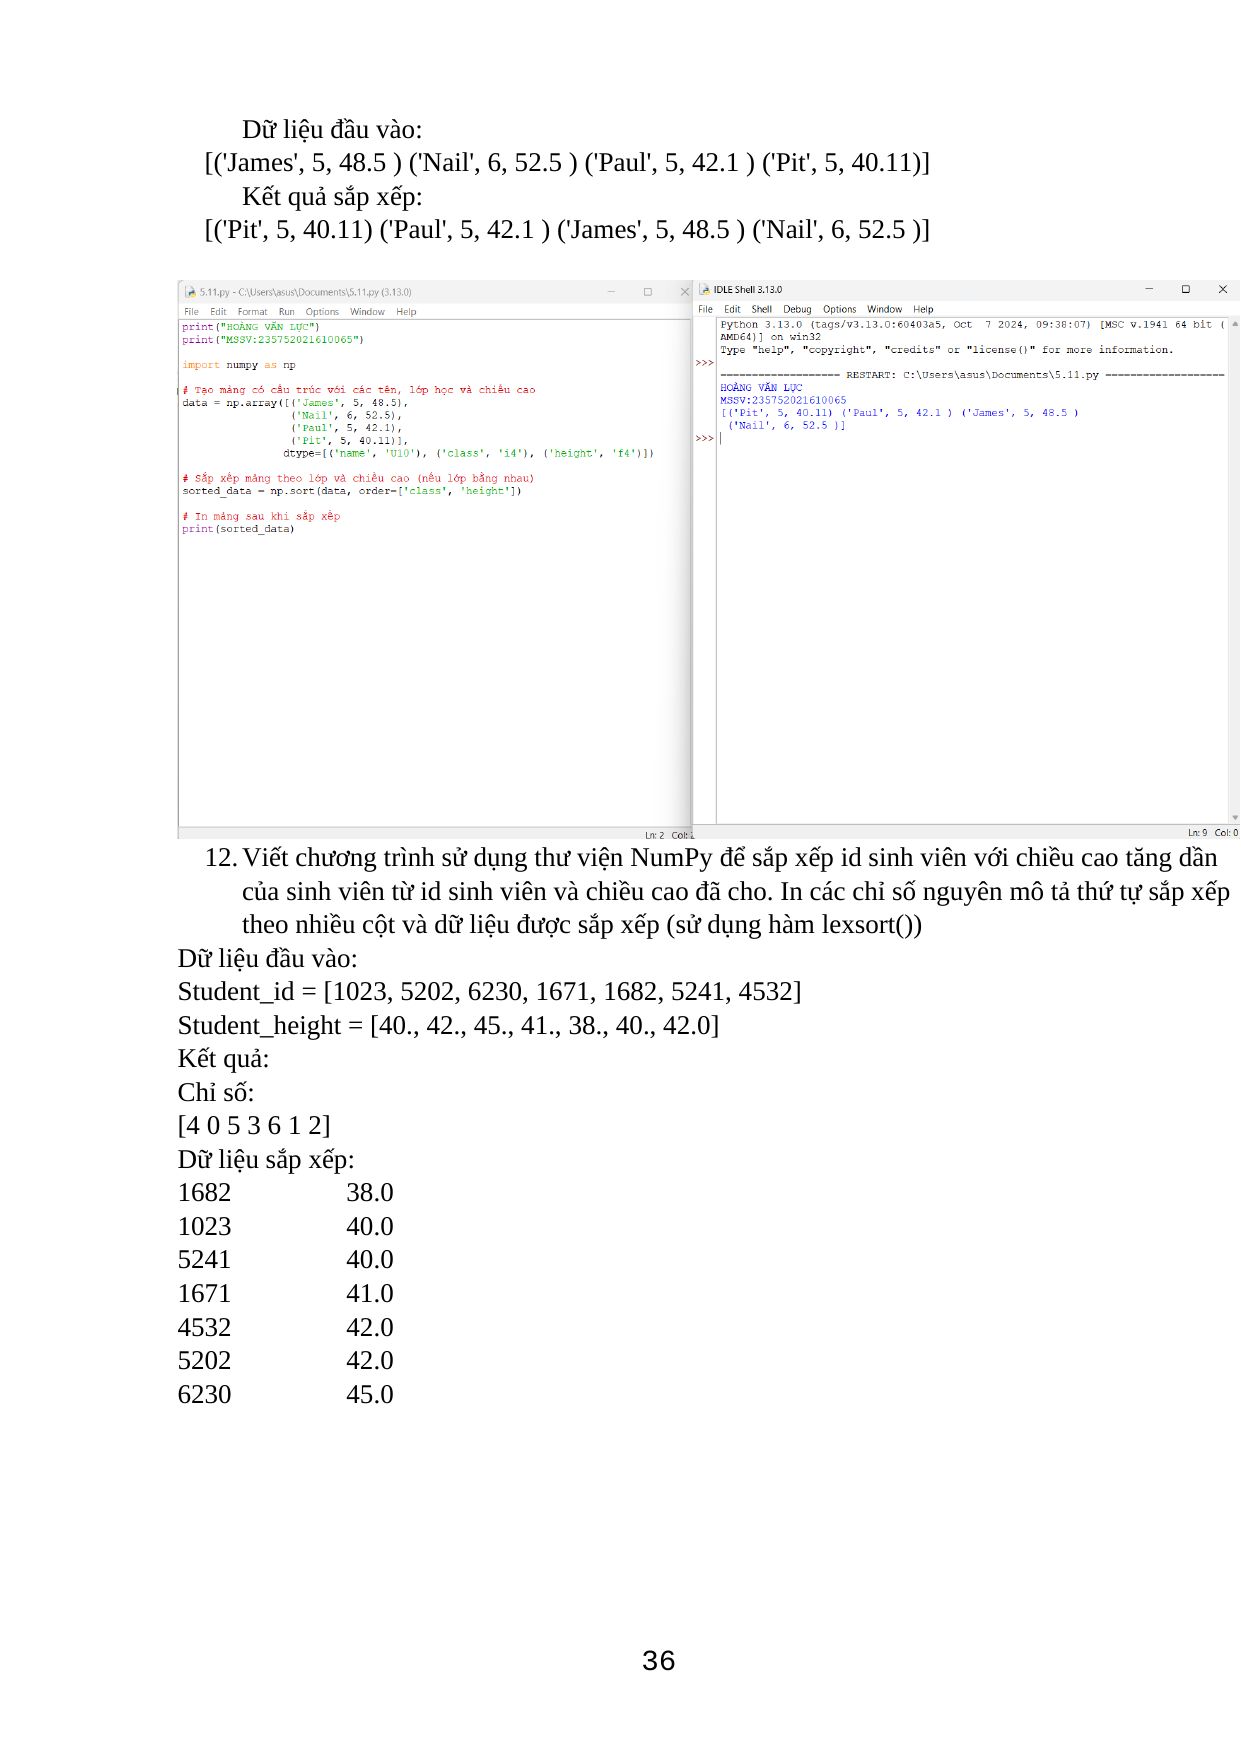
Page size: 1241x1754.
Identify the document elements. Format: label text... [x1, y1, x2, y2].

text Dữ liệu đầu vào: [177, 942, 1240, 973]
picture [177, 280, 1240, 839]
text Student_height = [40., 42., 45., 41., 38., 40., 42.0] [177, 1009, 1240, 1040]
text Chỉ số: [177, 1076, 1240, 1107]
text 5241 40.0 [177, 1244, 1240, 1275]
text Student_id = [1023, 5202, 6230, 1671, 1682, 5241, 4532] [177, 975, 1240, 1006]
text 1671 41.0 [177, 1277, 1240, 1308]
text 1682 38.0 [177, 1177, 1240, 1208]
text [('Pit', 5, 40.11) ('Paul', 5, 42.1 ) ('James', 5, 48.5 ) ('Nail', 6, 52.5 )] [204, 213, 1240, 244]
text [4 0 5 3 6 1 2] [177, 1109, 1240, 1141]
text 6230 45.0 [177, 1378, 1240, 1409]
text 5202 42.0 [177, 1344, 1240, 1375]
text 4532 42.0 [177, 1311, 1240, 1342]
list Dữ liệu đầu vào: [242, 113, 1240, 144]
list Kết quả sắp xếp: [242, 180, 1240, 211]
text 1023 40.0 [177, 1210, 1240, 1241]
text [('James', 5, 48.5 ) ('Nail', 6, 52.5 ) ('Paul', 5, 42.1 ) ('Pit', 5, 40.11)] [204, 146, 1240, 177]
text Dữ liệu sắp xếp: [177, 1143, 1240, 1174]
text Kết quả: [177, 1042, 1240, 1073]
list Viết chương trình sử dụng thư viện NumPy để sắp xếp id sinh viên với chiều cao tăng dần của sinh viên từ id sinh viên và chiều cao đã cho. In các chỉ số nguyên mô tả thứ tự sắp xếp theo nhiều cột và dữ liệu được sắp xếp (sử dụng hàm lexsort()) [204, 841, 1240, 939]
